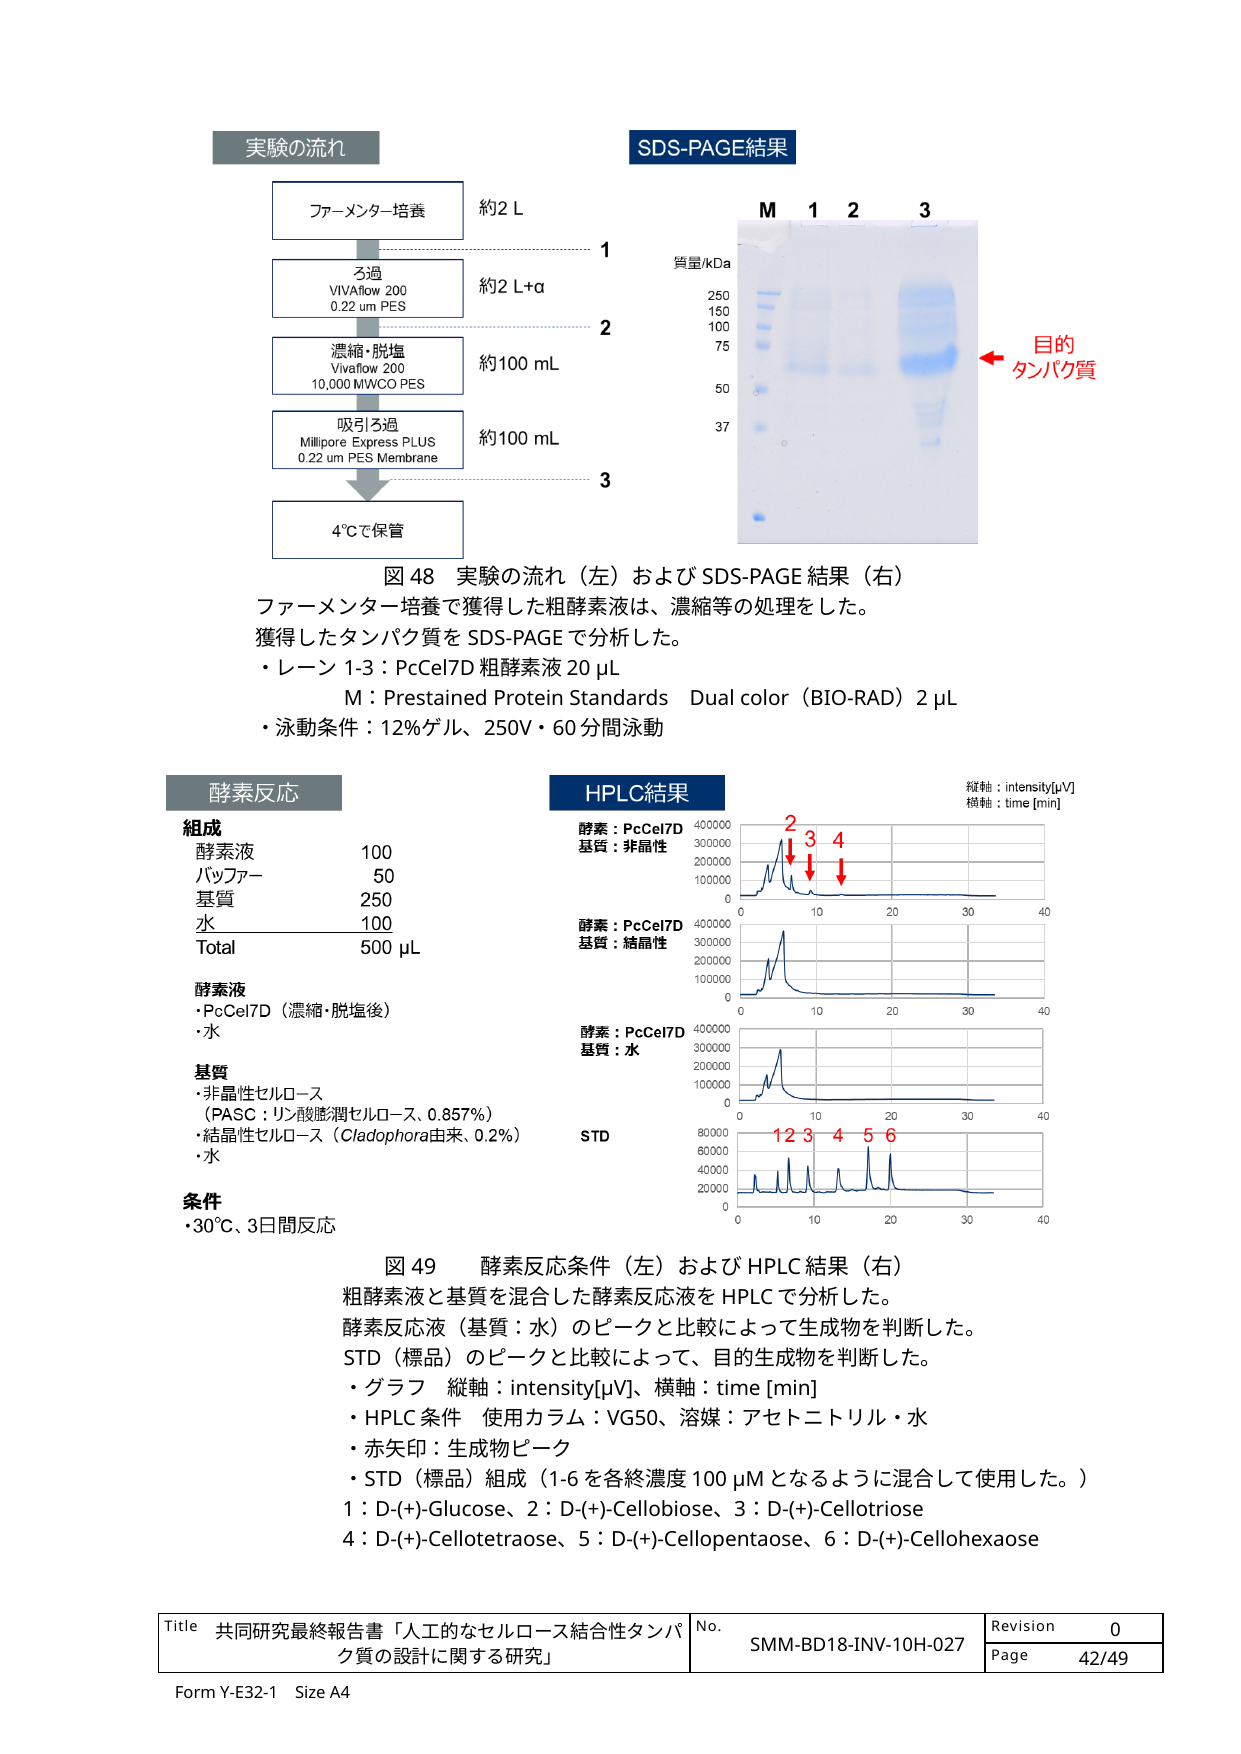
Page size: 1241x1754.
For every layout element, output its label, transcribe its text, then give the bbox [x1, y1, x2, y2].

text ・STD（標品）組成（1-6を各終濃度100 µMとなるように混合して使用した。） [343, 1462, 1133, 1492]
text 4：D-(+)-Cellotetraose、5：D-(+)-Cellopentaose、6：D-(+)-Cellohexaose [342, 1523, 1133, 1553]
text ・HPLC条件 使用カラム：VG50、溶媒：アセトニトリル・水 [343, 1402, 1133, 1432]
text ・グラフ 縦軸：intensity[µV]、横軸：time [min] [343, 1371, 1133, 1402]
text M：Prestained Protein Standards Dual color（BIO-RAD）2 µL [255, 681, 1133, 712]
text 粗酵素液と基質を混合した酵素反応液をHPLCで分析した。 [254, 1280, 1133, 1311]
text ファーメンター培養で獲得した粗酵素液は、濃縮等の処理をした。 [255, 591, 1133, 621]
text 1：D-(+)-Glucose、2：D-(+)-Cellobiose、3：D-(+)-Cellotriose [342, 1492, 1133, 1523]
text STD（標品）のピークと比較によって、目的生成物を判断した。 [254, 1341, 1133, 1371]
picture [212, 127, 1109, 559]
text 獲得したタンパク質をSDS-PAGEで分析した。 [255, 621, 1133, 651]
text 酵素反応液（基質：水）のピークと比較によって生成物を判断した。 [254, 1311, 1133, 1341]
text ・泳動条件：12%ゲル、250V・60分間泳動 [255, 712, 1133, 742]
text ・レーン 1-3：PcCel7D粗酵素液20 µL [255, 651, 1133, 681]
picture [166, 771, 1121, 1249]
text ・赤矢印：生成物ピーク [343, 1432, 1133, 1462]
